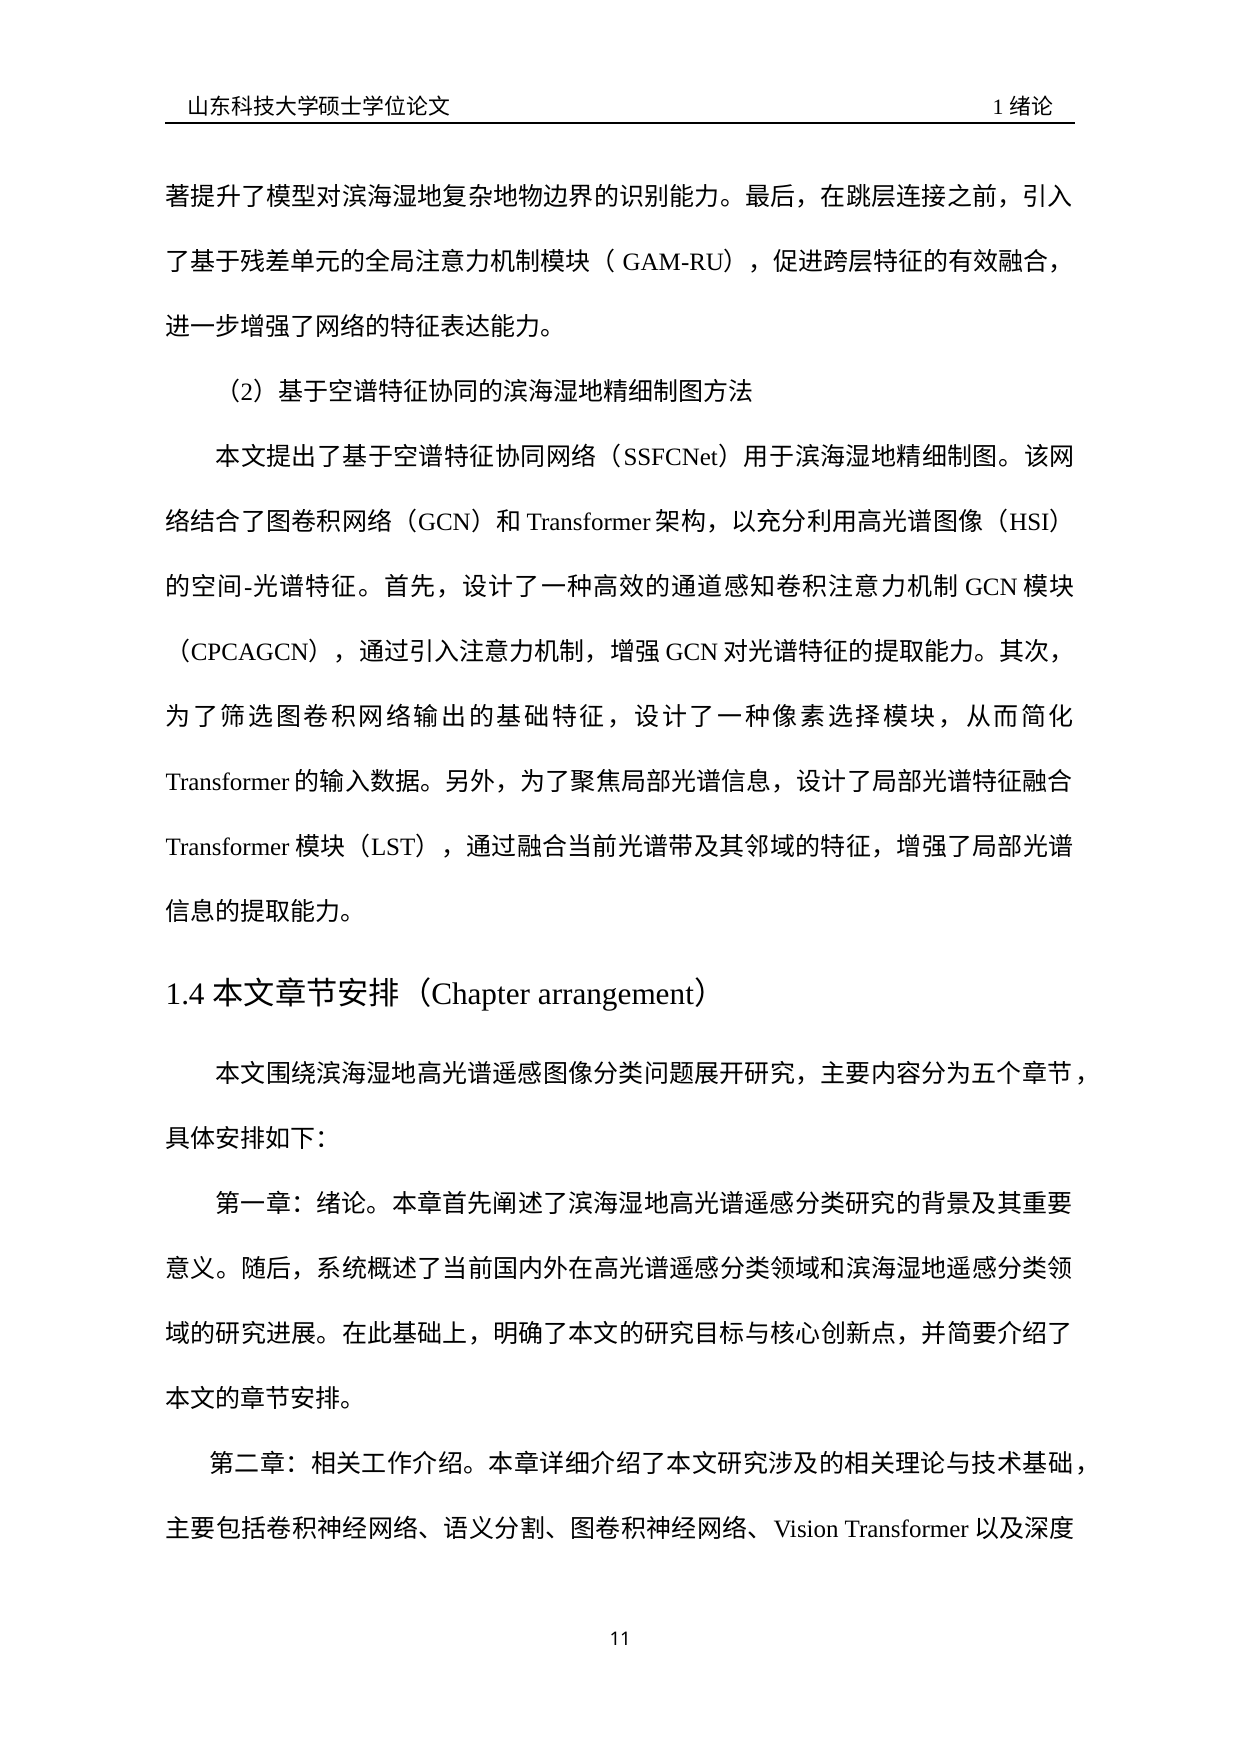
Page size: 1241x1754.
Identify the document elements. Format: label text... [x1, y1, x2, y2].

text （2）基于空谱特征协同的滨海湿地精细制图方法 [165, 357, 1075, 422]
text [165, 1429, 1075, 1559]
subtitle 1.4 本文章节安排（Chapter arrangement） [165, 958, 1075, 1023]
text 本文提出了基于空谱特征协同网络（SSFCNet）用于滨海湿地精细制图。该网络结合了图卷积网络（GCN）和Transformer架构，以充分利用高光谱图像（HSI）的空间-光谱特征。首先，设计了一种高效的通道感知卷积注意力机制GCN模块（CPCAGCN），通过引入注意力机制，增强GCN对光谱特征的提取能力。其次，为了筛选图卷积网络输出的基础特征，设计了一种像素选择模块，从而简化Transformer的输入数据。另外，为了聚焦局部光谱信息，设计了局部光谱特征融合Transformer模块（LST），通过融合当前光谱带及其邻域的特征，增强了局部光谱信息的提取能力。 [165, 422, 1075, 942]
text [165, 162, 1075, 357]
text 第一章：绪论。本章首先阐述了滨海湿地高光谱遥感分类研究的背景及其重要意义。随后，系统概述了当前国内外在高光谱遥感分类领域和滨海湿地遥感分类领域的研究进展。在此基础上，明确了本文的研究目标与核心创新点，并简要介绍了本文的章节安排。 [165, 1169, 1075, 1429]
text 本文围绕滨海湿地高光谱遥感图像分类问题展开研究，主要内容分为五个章节，具体安排如下： [165, 1039, 1075, 1169]
